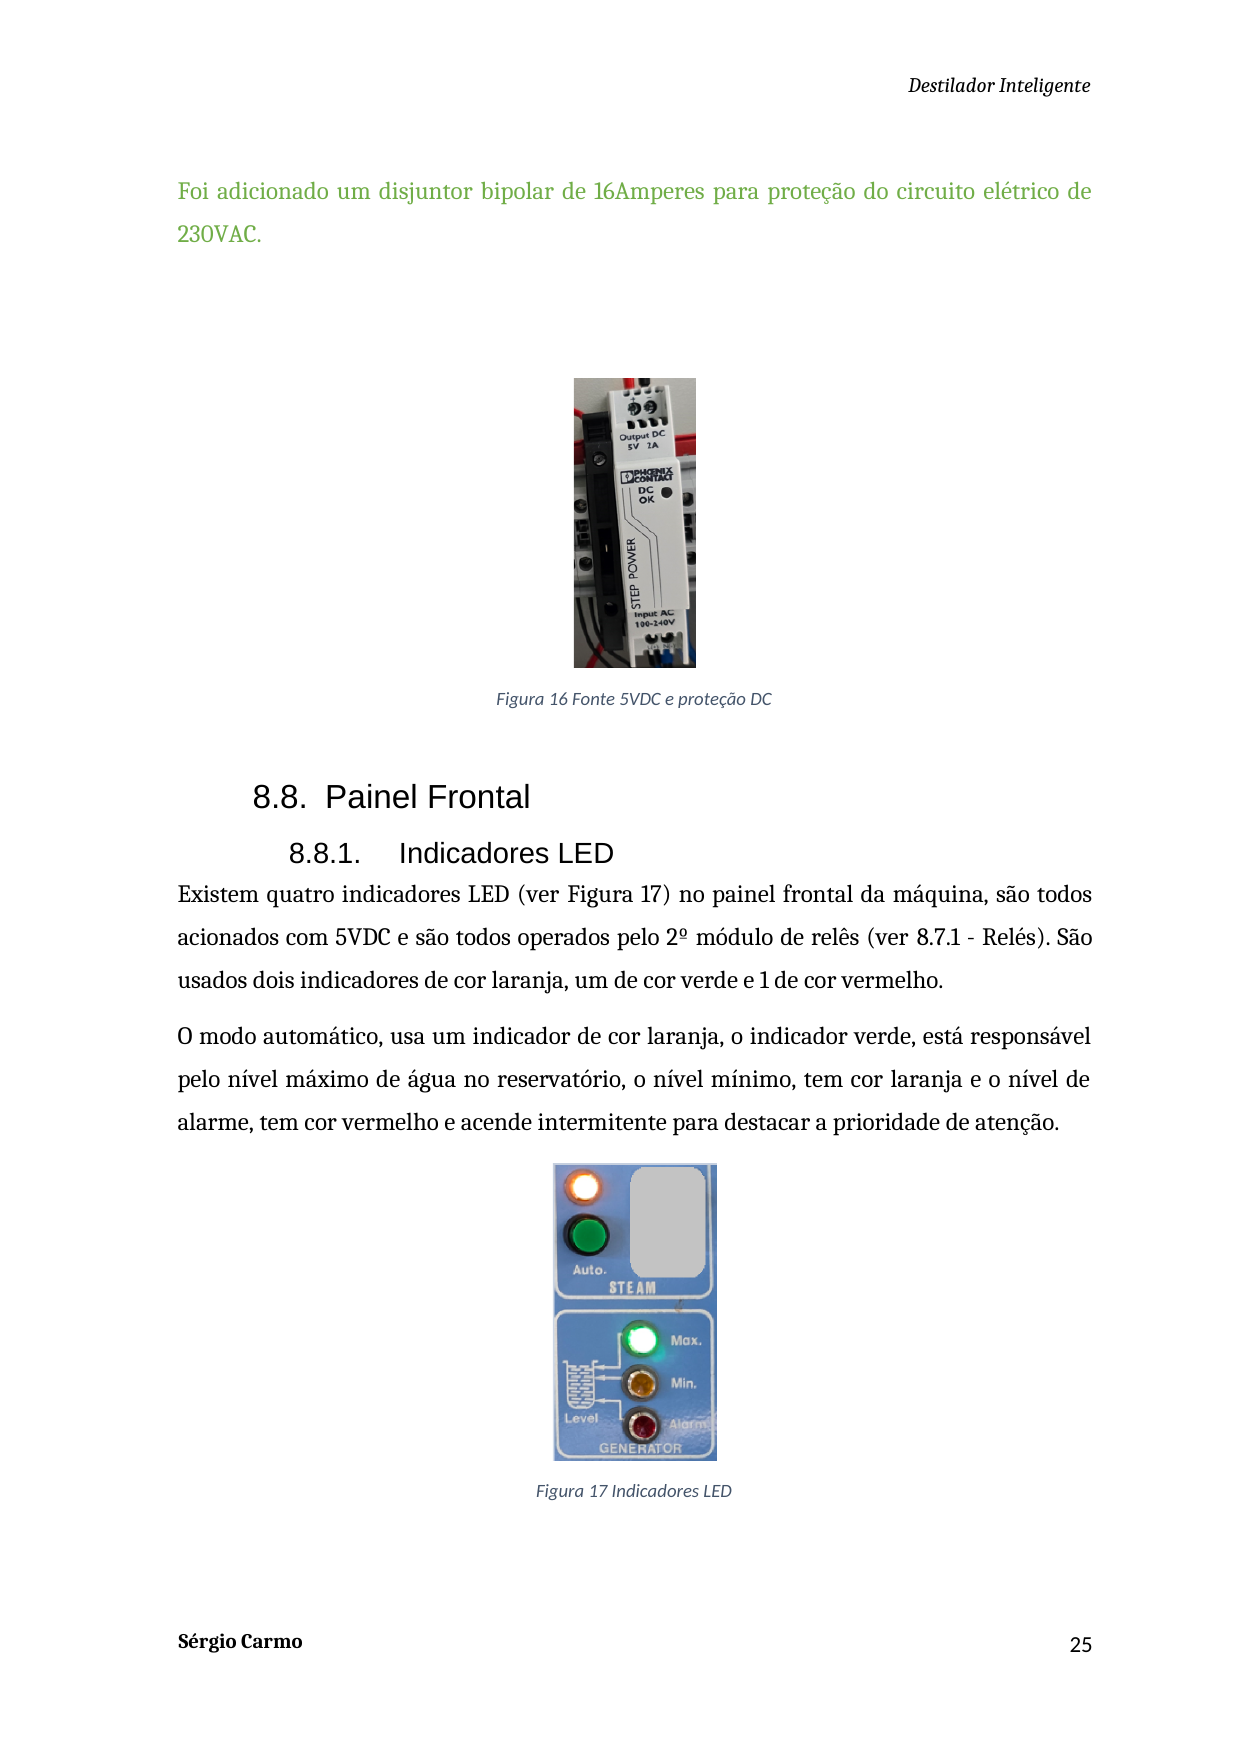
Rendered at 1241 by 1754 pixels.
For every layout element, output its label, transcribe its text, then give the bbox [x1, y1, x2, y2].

picture [573, 378, 696, 668]
subtitle Painel Frontal [252, 777, 1092, 816]
text Foi adicionado um disjuntor bipolar de 16Amperes para proteção do circuito elétrico de 230VAC. [177, 177, 1092, 249]
text Existem quatro indicadores LED (ver Figura 17) no painel frontal da máquina, são todos acionados com 5VDC e são todos operados pelo 2º módulo de relês (ver 8.7.1 - Relés). São usados dois indicadores de cor laranja, um de cor verde e 1 de cor vermelho. [177, 880, 1092, 995]
text Figura 16 Fonte 5VDC e proteção DC [177, 687, 1092, 710]
subtitle Indicadores LED [288, 836, 1092, 869]
text Figura 17 Indicadores LED [177, 1479, 1092, 1502]
text O modo automático, usa um indicador de cor laranja, o indicador verde, está responsável pelo nível máximo de água no reservatório, o nível mínimo, tem cor laranja e o nível de alarme, tem cor vermelho e acende intermitente para destacar a prioridade de atenção. [177, 1022, 1092, 1137]
picture [552, 1163, 717, 1461]
